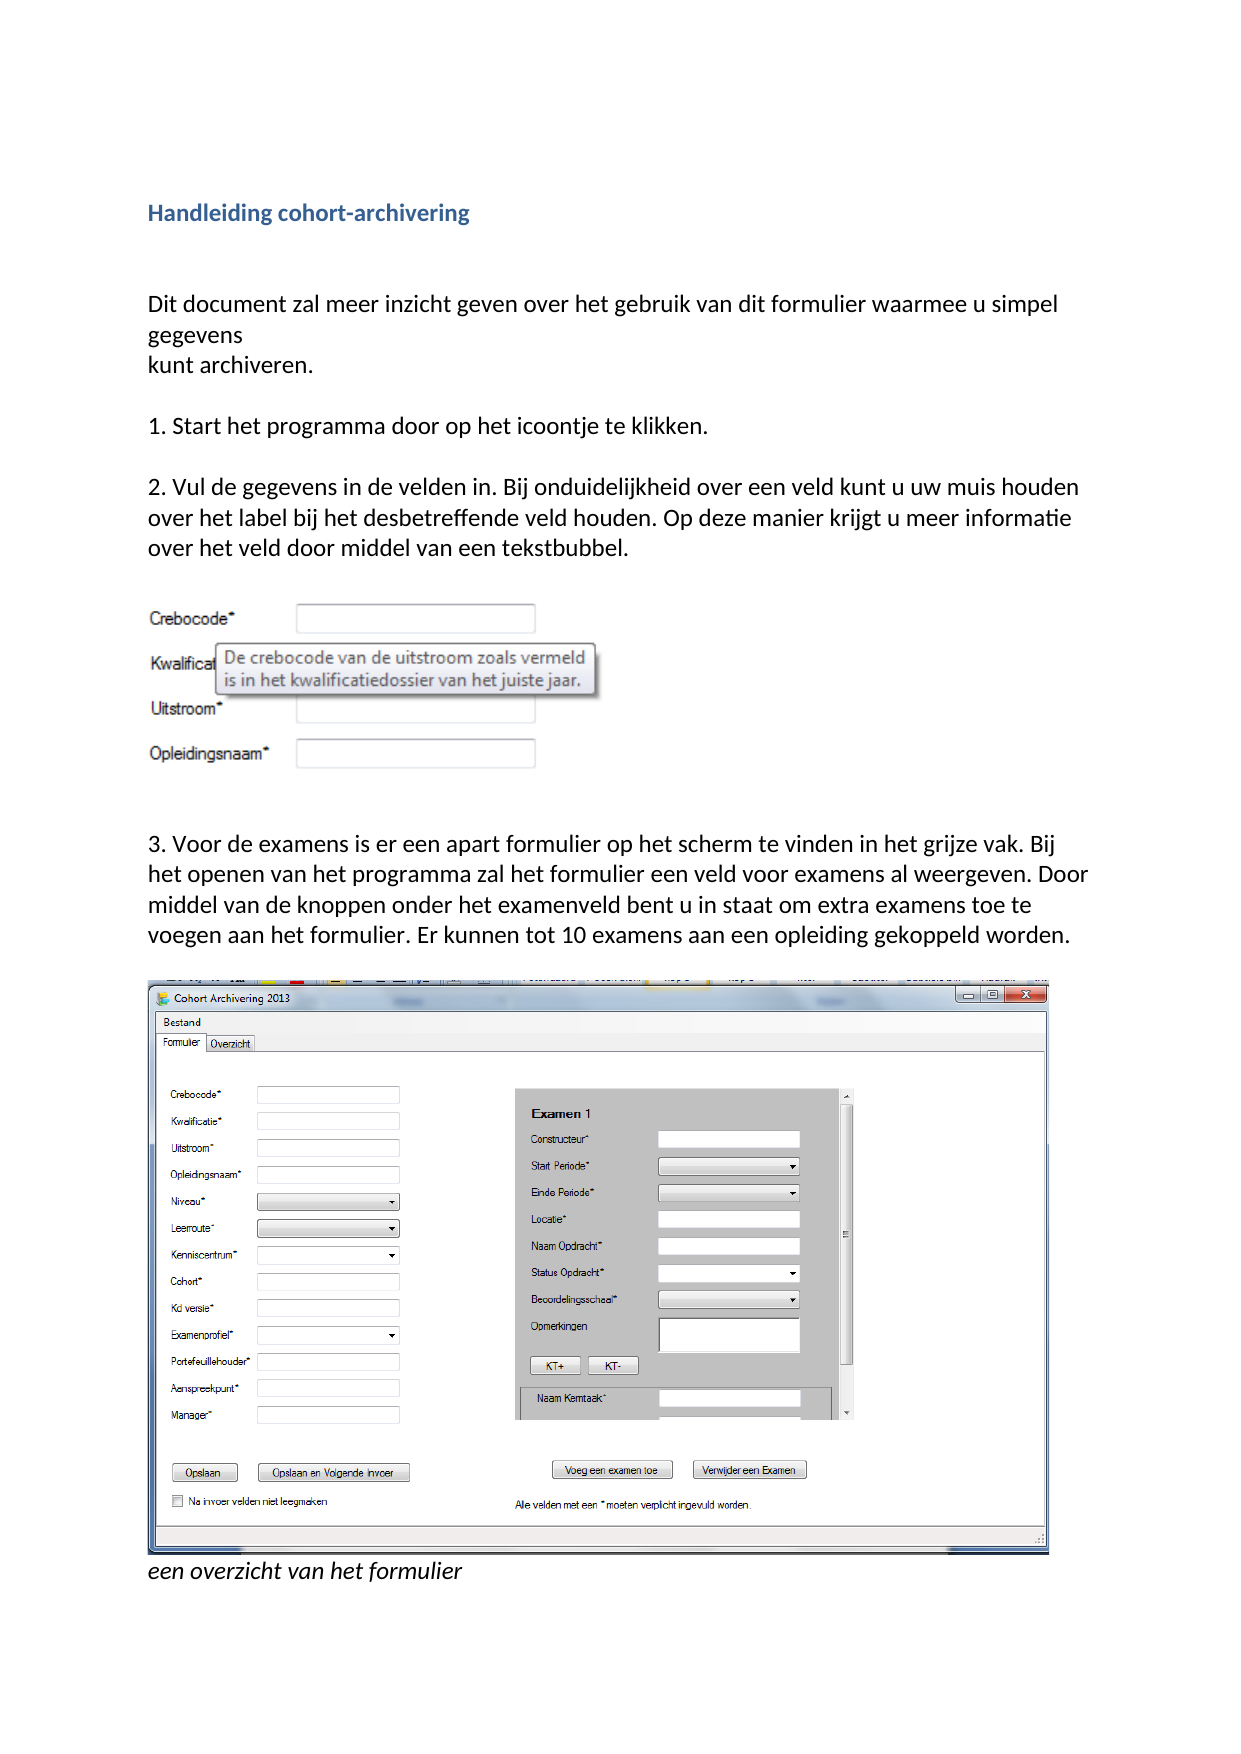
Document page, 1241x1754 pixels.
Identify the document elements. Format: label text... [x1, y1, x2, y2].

subtitle Handleiding cohort-archivering [148, 198, 1093, 228]
text een overzicht van het formulier [148, 1555, 1093, 1585]
text 3. Voor de examens is er een apart formulier op het scherm te vinden in het grijze vak. Bij het openen van het programma zal het formulier een veld voor examens al weergeven. Door middel van de knoppen onder het examenveld bent u in staat om extra examens toe te voegen aan het formulier. Er kunnen tot 10 examens aan een opleiding gekoppeld worden. [148, 828, 1093, 950]
picture [147, 593, 620, 773]
text kunt archiveren. [148, 349, 1093, 380]
text 1. Start het programma door op het icoontje te klikken. [148, 411, 1093, 441]
text 2. Vul de gegevens in de velden in. Bij onduidelijkheid over een veld kunt u uw muis houden over het label bij het desbetreffende veld houden. Op deze manier krijgt u meer informatie over het veld door middel van een tekstbubbel. [148, 472, 1093, 563]
picture [147, 980, 1050, 1555]
text Dit document zal meer inzicht geven over het gebruik van dit formulier waarmee u simpel gegevens [148, 288, 1093, 349]
